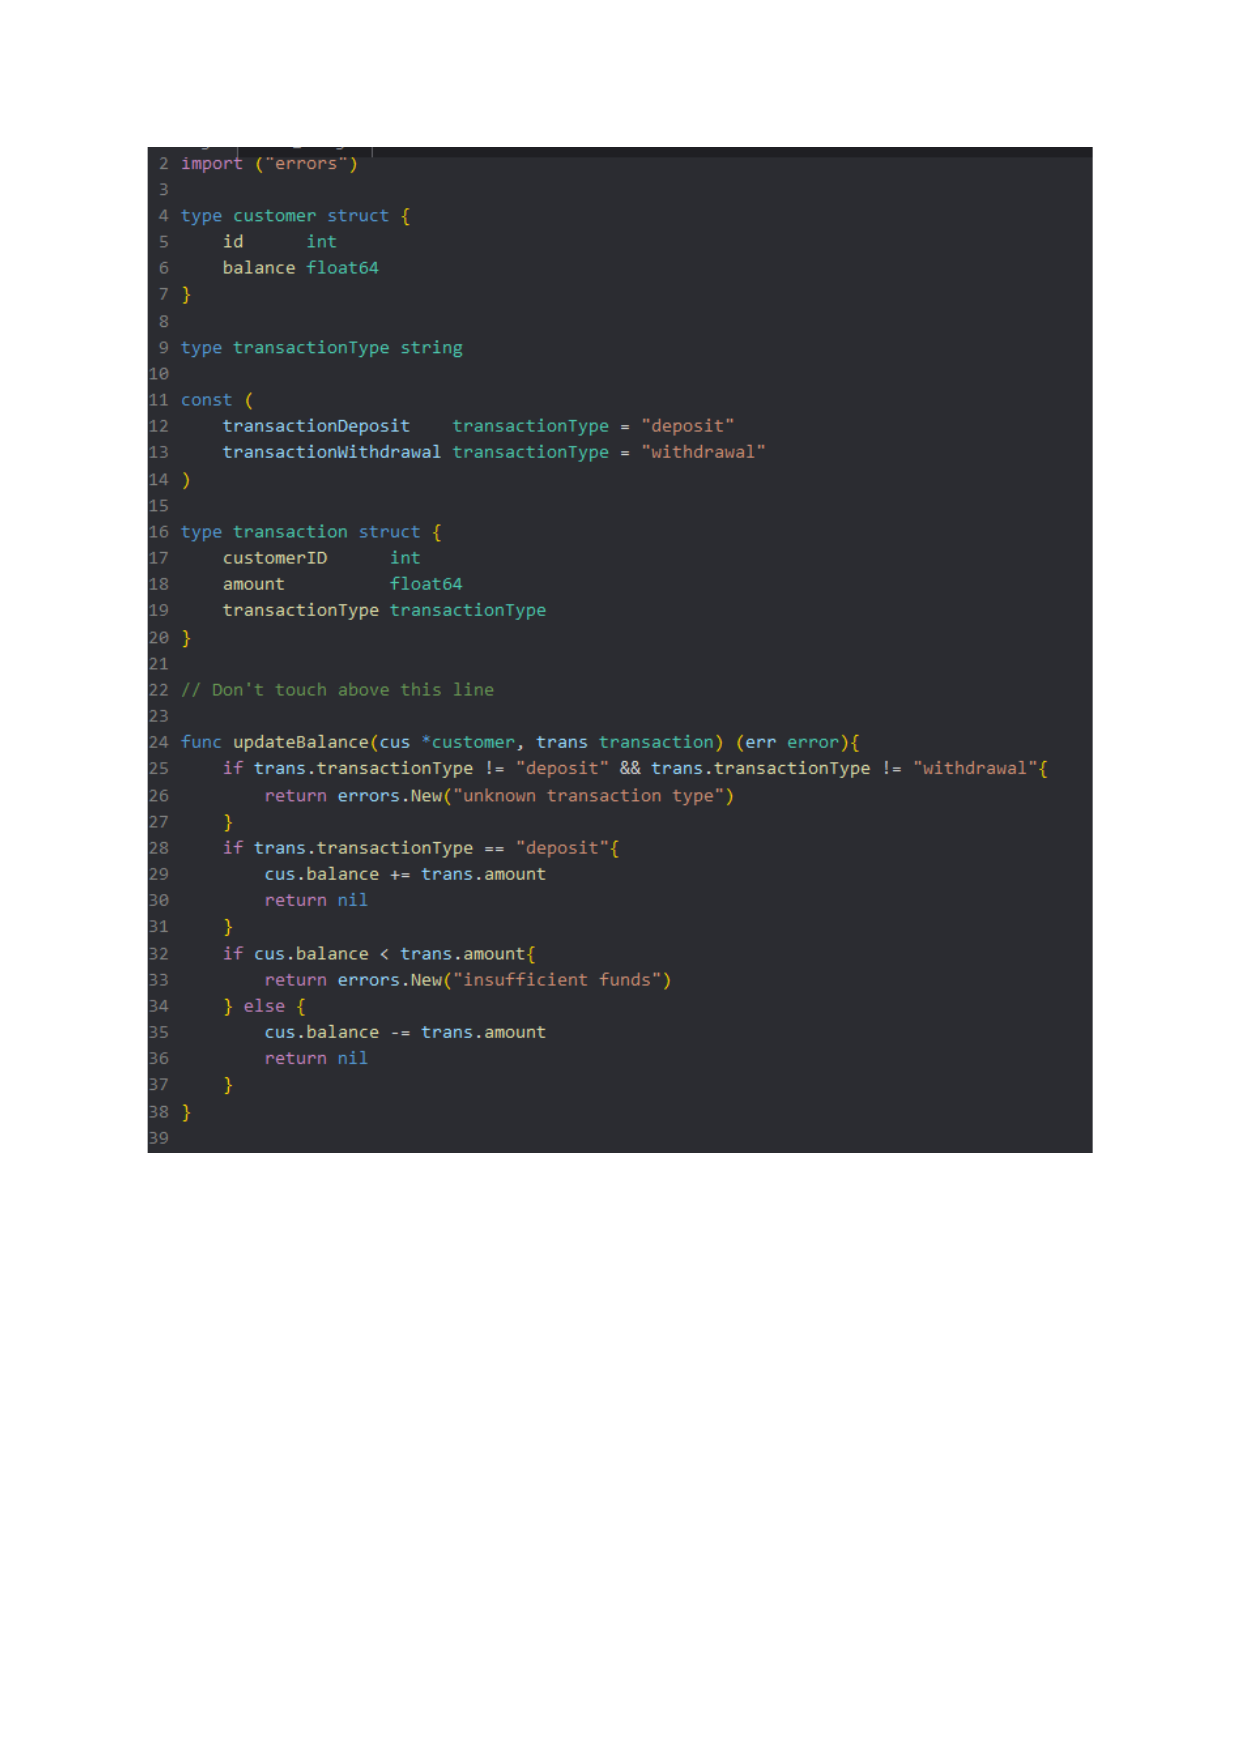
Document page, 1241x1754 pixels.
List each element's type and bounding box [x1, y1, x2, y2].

picture [147, 147, 1093, 1153]
